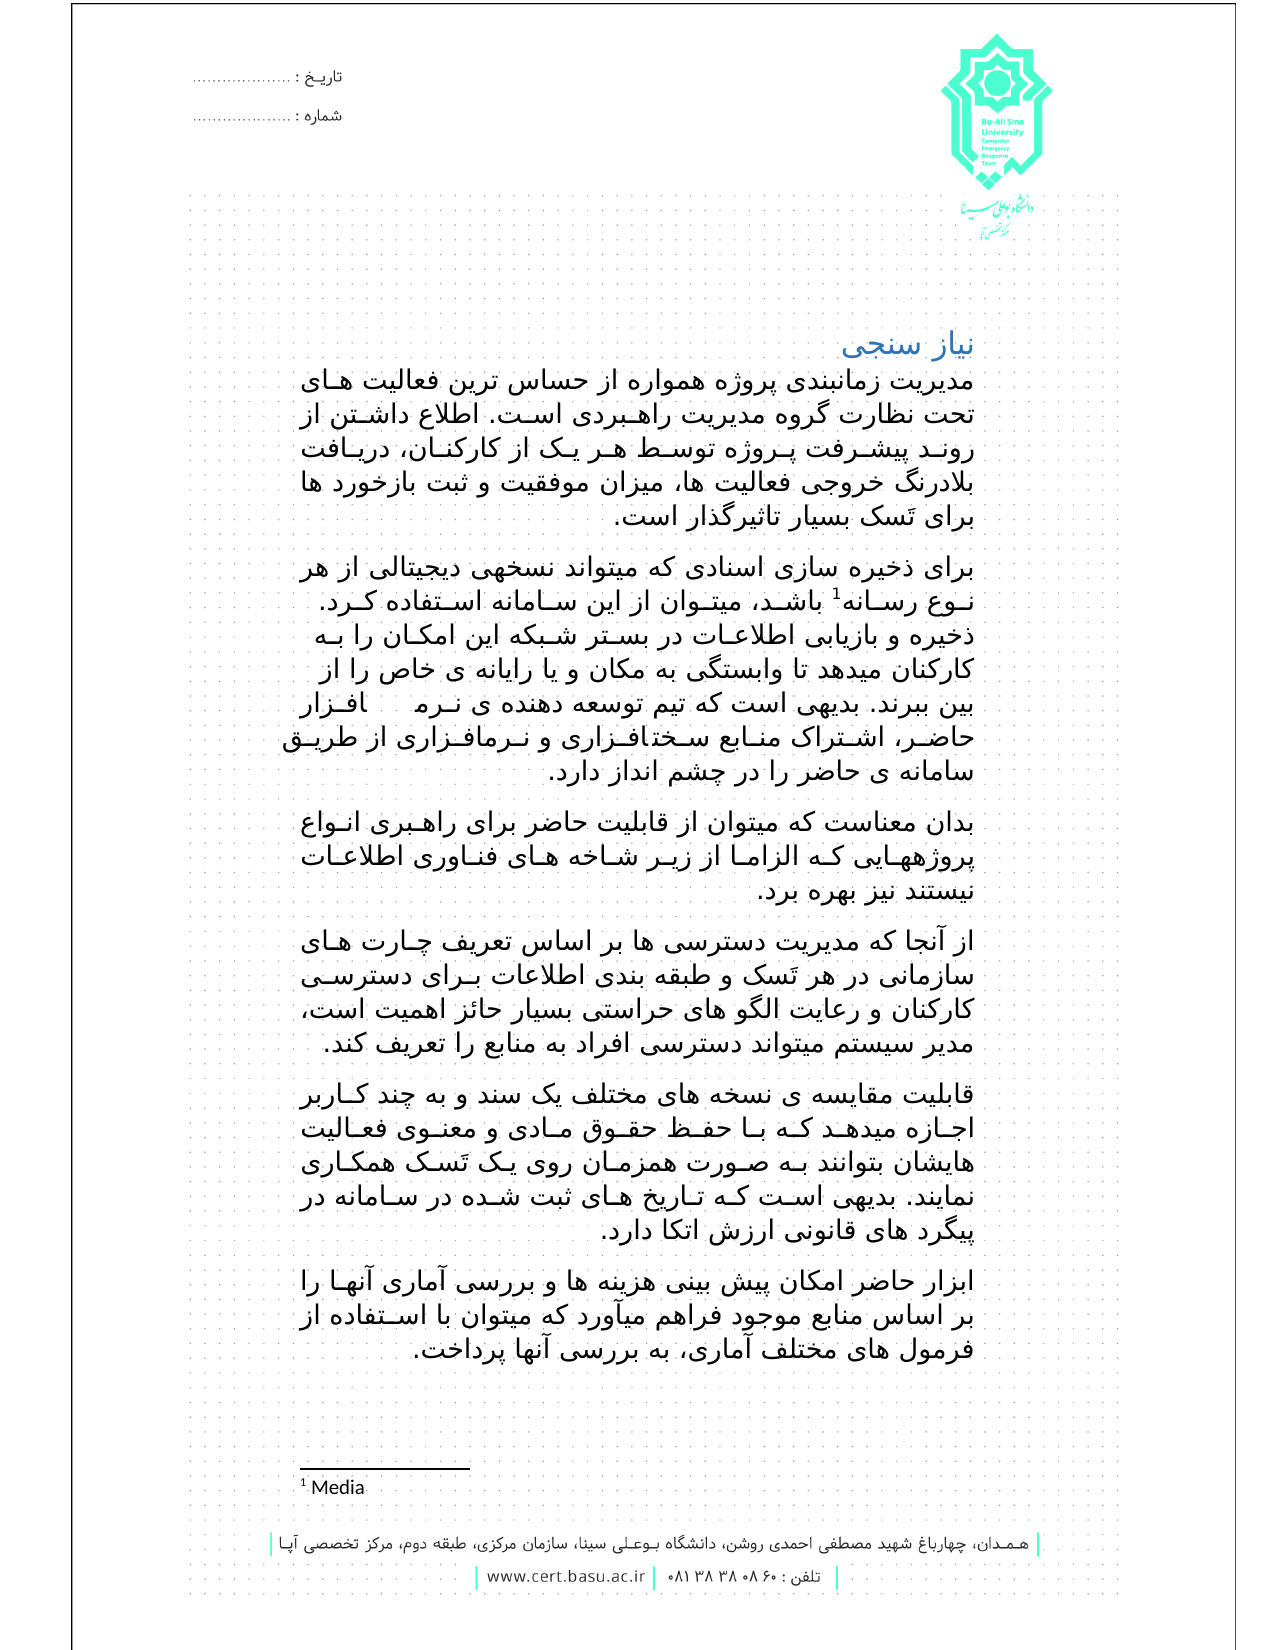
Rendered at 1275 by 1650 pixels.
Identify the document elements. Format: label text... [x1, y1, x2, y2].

picture [71, 3, 1236, 1650]
text از آنجا که مدیریت دسترسی ها بر اساس تعریف چارت های سازمانی در هر تَسک و طبقه بندی اطلاعات برای دسترسی کارکنان و رعایت الگو های حراستی بسیار حائز اهمیت است، مدیر سیستم میتواند دسترسی افراد به منابع را تعریف کند. [300, 925, 975, 1059]
subtitle نیاز سنجی [300, 325, 975, 361]
text بدان معناست که میتوان از قابلیت حاضر برای راهبری انواع پروژههایی که الزاما از زیر شاخه های فناوری اطلاعات نیستند نیز بهره برد. [300, 806, 975, 906]
text برای ذخیره سازی اسنادی که میتواند نسخهی دیجیتالی از هر نوع رسانه باشد، میتوان از این سامانه استفاده کرد. ذخیره و بازیابی اطلاعات در بستر شبکه این امکان را به کارکنان میدهد تا وابستگی به مکان و یا رایانه ی خاص را از بین ببرند. بدیهی است که تیم توسعه دهنده ی نرمافزار حاضر، اشتراک منابع سختافزاری و نرمافزاری از طریق سامانه ی حاضر را در چشم انداز دارد. [300, 551, 975, 787]
text مدیریت زمانبندی پروژه همواره از حساس ترین فعالیت های تحت نظارت گروه مدیریت راهبردی است. اطلاع داشتن از روند پیشرفت پروژه توسط هر یک از کارکنان، دریافت بلادرنگ خروجی فعالیت ها، میزان موفقیت و ثبت بازخورد ها برای تَسک بسیار تاثیرگذار است. [300, 364, 975, 532]
text ابزار حاضر امکان پیش بینی هزینه ها و بررسی آماری آنها را بر اساس منابع موجود فراهم میآورد که میتوان با استفاده از فرمول های مختلف آماری، به بررسی آنها پرداخت. [300, 1265, 975, 1365]
text قابلیت مقایسه ی نسخه های مختلف یک سند و به چند کاربر اجازه میدهد که با حفظ حقوق مادی و معنوی فعالیت هایشان بتوانند به صورت همزمان روی یک تَسک همکاری نمایند. بدیهی است که تاریخ های ثبت شده در سامانه در پیگرد های قانونی ارزش اتکا دارد. [300, 1078, 975, 1246]
